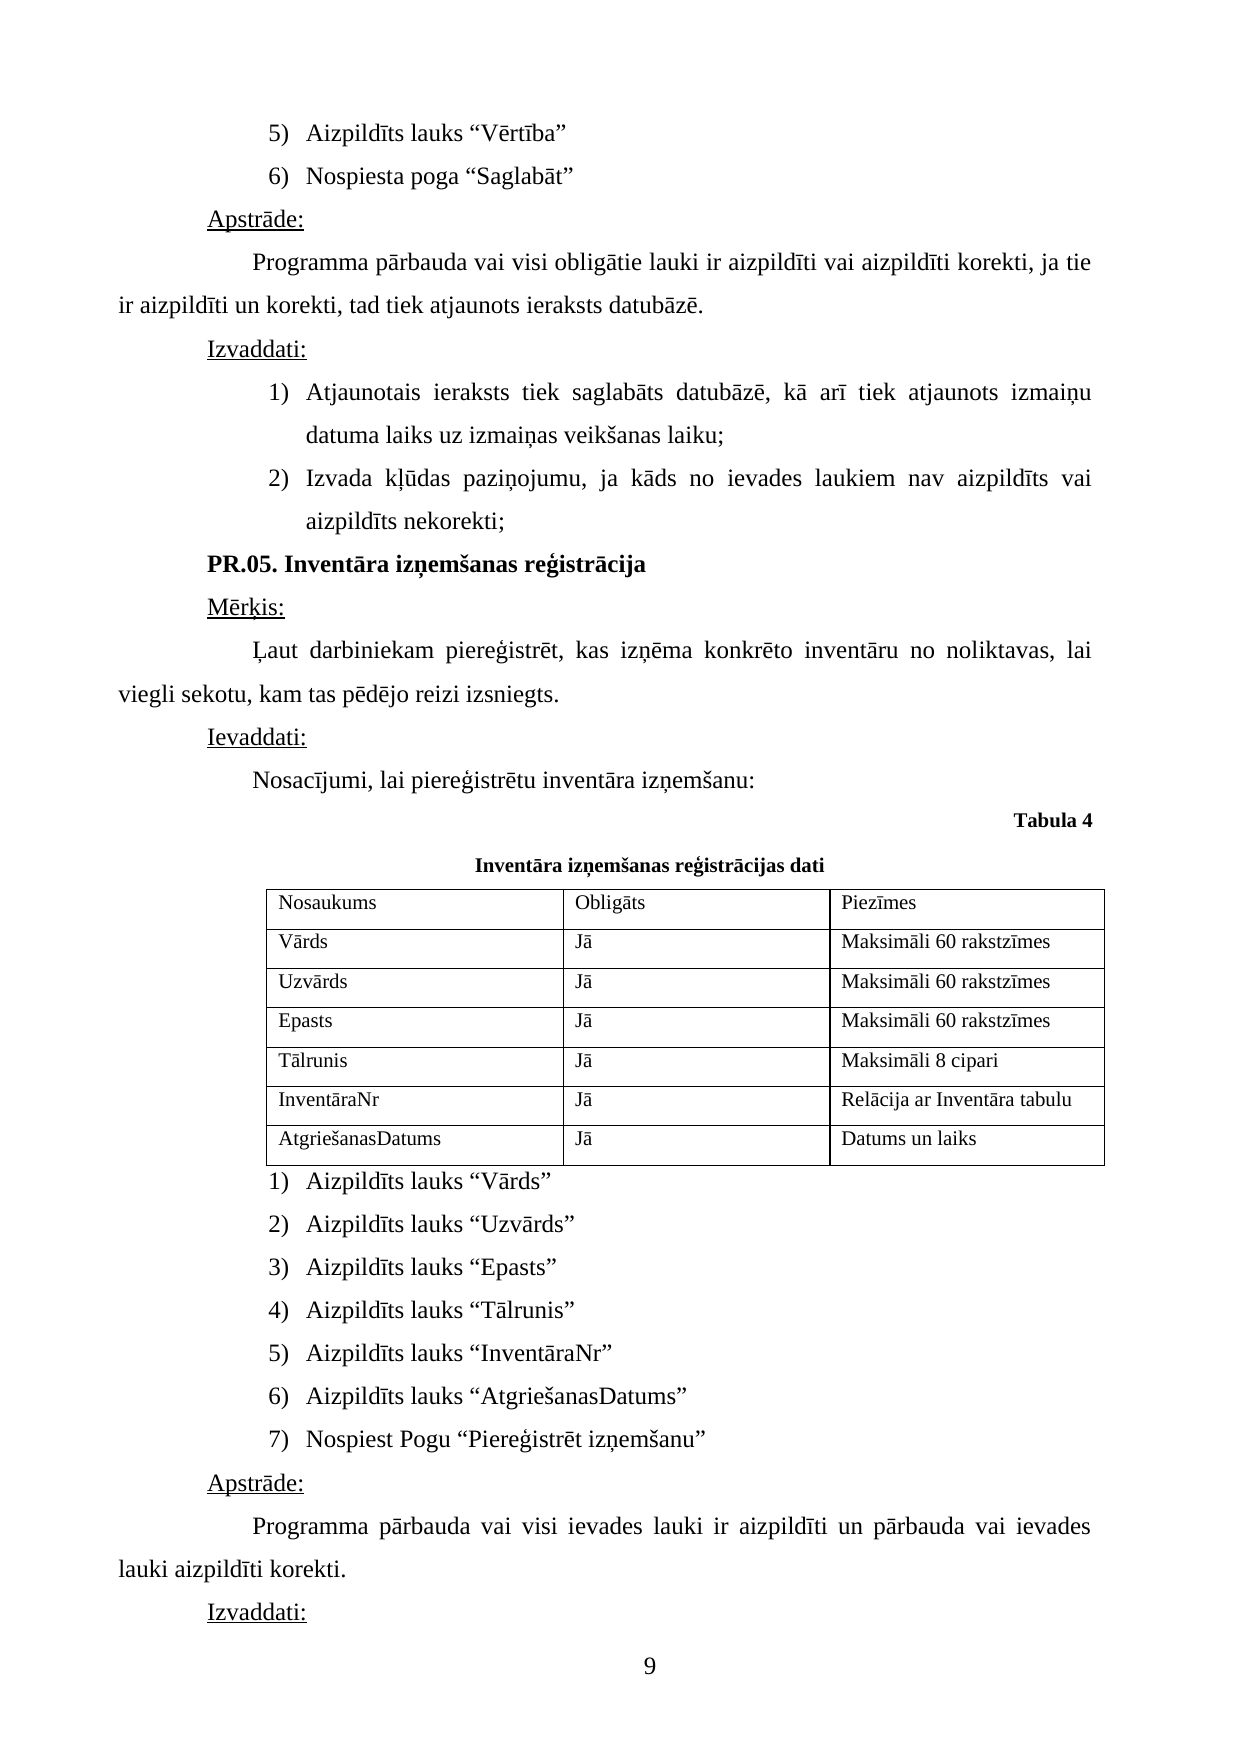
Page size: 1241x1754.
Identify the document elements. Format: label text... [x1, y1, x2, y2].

list Nospiesta poga “Saglabāt” [268, 161, 1092, 190]
table_cell Jā [564, 969, 829, 1007]
text Programma pārbauda vai visi ievades lauki ir aizpildīti un pārbauda vai ievades lauki aizpildīti korekti. [118, 1511, 1092, 1583]
table_cell Jā [564, 1048, 829, 1086]
table_cell AtgriešanasDatums [267, 1126, 563, 1165]
list Aizpildīts lauks “Epasts” [268, 1252, 1092, 1281]
list Aizpildīts lauks “Vārds” [268, 1166, 1092, 1194]
text Ievaddati: [118, 722, 1092, 751]
list Nospiest Pogu “Piereģistrēt izņemšanu” [268, 1424, 1092, 1453]
table_cell Jā [564, 1126, 829, 1165]
table_cell Jā [564, 930, 829, 968]
text Izvaddati: [118, 334, 1092, 362]
text Inventāra izņemšanas reģistrācijas dati [118, 853, 1092, 877]
list Aizpildīts lauks “AtgriešanasDatums” [268, 1381, 1092, 1410]
list Aizpildīts lauks “Vērtība” [268, 118, 1092, 147]
text Apstrāde: [118, 204, 1092, 233]
list Aizpildīts lauks “Uzvārds” [268, 1209, 1092, 1238]
table_cell Epasts [267, 1008, 563, 1047]
table_cell Maksimāli 60 rakstzīmes [831, 930, 1104, 968]
text Ļaut darbiniekam piereģistrēt, kas izņēma konkrēto inventāru no noliktavas, lai viegli sekotu, kam tas pēdējo reizi izsniegts. [118, 636, 1092, 707]
list Atjaunotais ieraksts tiek saglabāts datubāzē, kā arī tiek atjaunots izmaiņu datuma laiks uz izmaiņas veikšanas laiku; [268, 377, 1092, 449]
table_header Piezīmes [831, 890, 1104, 928]
list Izvada kļūdas paziņojumu, ja kāds no ievades laukiem nav aizpildīts vai aizpildīts nekorekti; [268, 463, 1092, 535]
text Nosacījumi, lai piereģistrētu inventāra izņemšanu: [118, 765, 1092, 794]
table_cell Maksimāli 8 cipari [831, 1048, 1104, 1086]
text Tabula 4 [118, 808, 1092, 832]
text Izvaddati: [118, 1597, 1092, 1626]
table_header Obligāts [564, 890, 829, 928]
table_cell Vārds [267, 930, 563, 968]
text PR.05. Inventāra izņemšanas reģistrācija [118, 549, 1092, 578]
list Aizpildīts lauks “Tālrunis” [268, 1295, 1092, 1324]
list Aizpildīts lauks “InventāraNr” [268, 1338, 1092, 1367]
text Programma pārbauda vai visi obligātie lauki ir aizpildīti vai aizpildīti korekti, ja tie ir aizpildīti un korekti, tad tiek atjaunots ieraksts datubāzē. [118, 247, 1092, 319]
table_cell Maksimāli 60 rakstzīmes [831, 969, 1104, 1007]
text Mērķis: [118, 592, 1092, 621]
text Apstrāde: [118, 1468, 1092, 1496]
table_cell Maksimāli 60 rakstzīmes [831, 1008, 1104, 1047]
table_cell Relācija ar Inventāra tabulu [831, 1087, 1104, 1125]
table_cell InventāraNr [267, 1087, 563, 1125]
table_header Nosaukums [267, 890, 563, 928]
table_cell Jā [564, 1087, 829, 1125]
table_cell Jā [564, 1008, 829, 1047]
table_cell Uzvārds [267, 969, 563, 1007]
table_cell Datums un laiks [831, 1126, 1104, 1165]
table_cell Tālrunis [267, 1048, 563, 1086]
